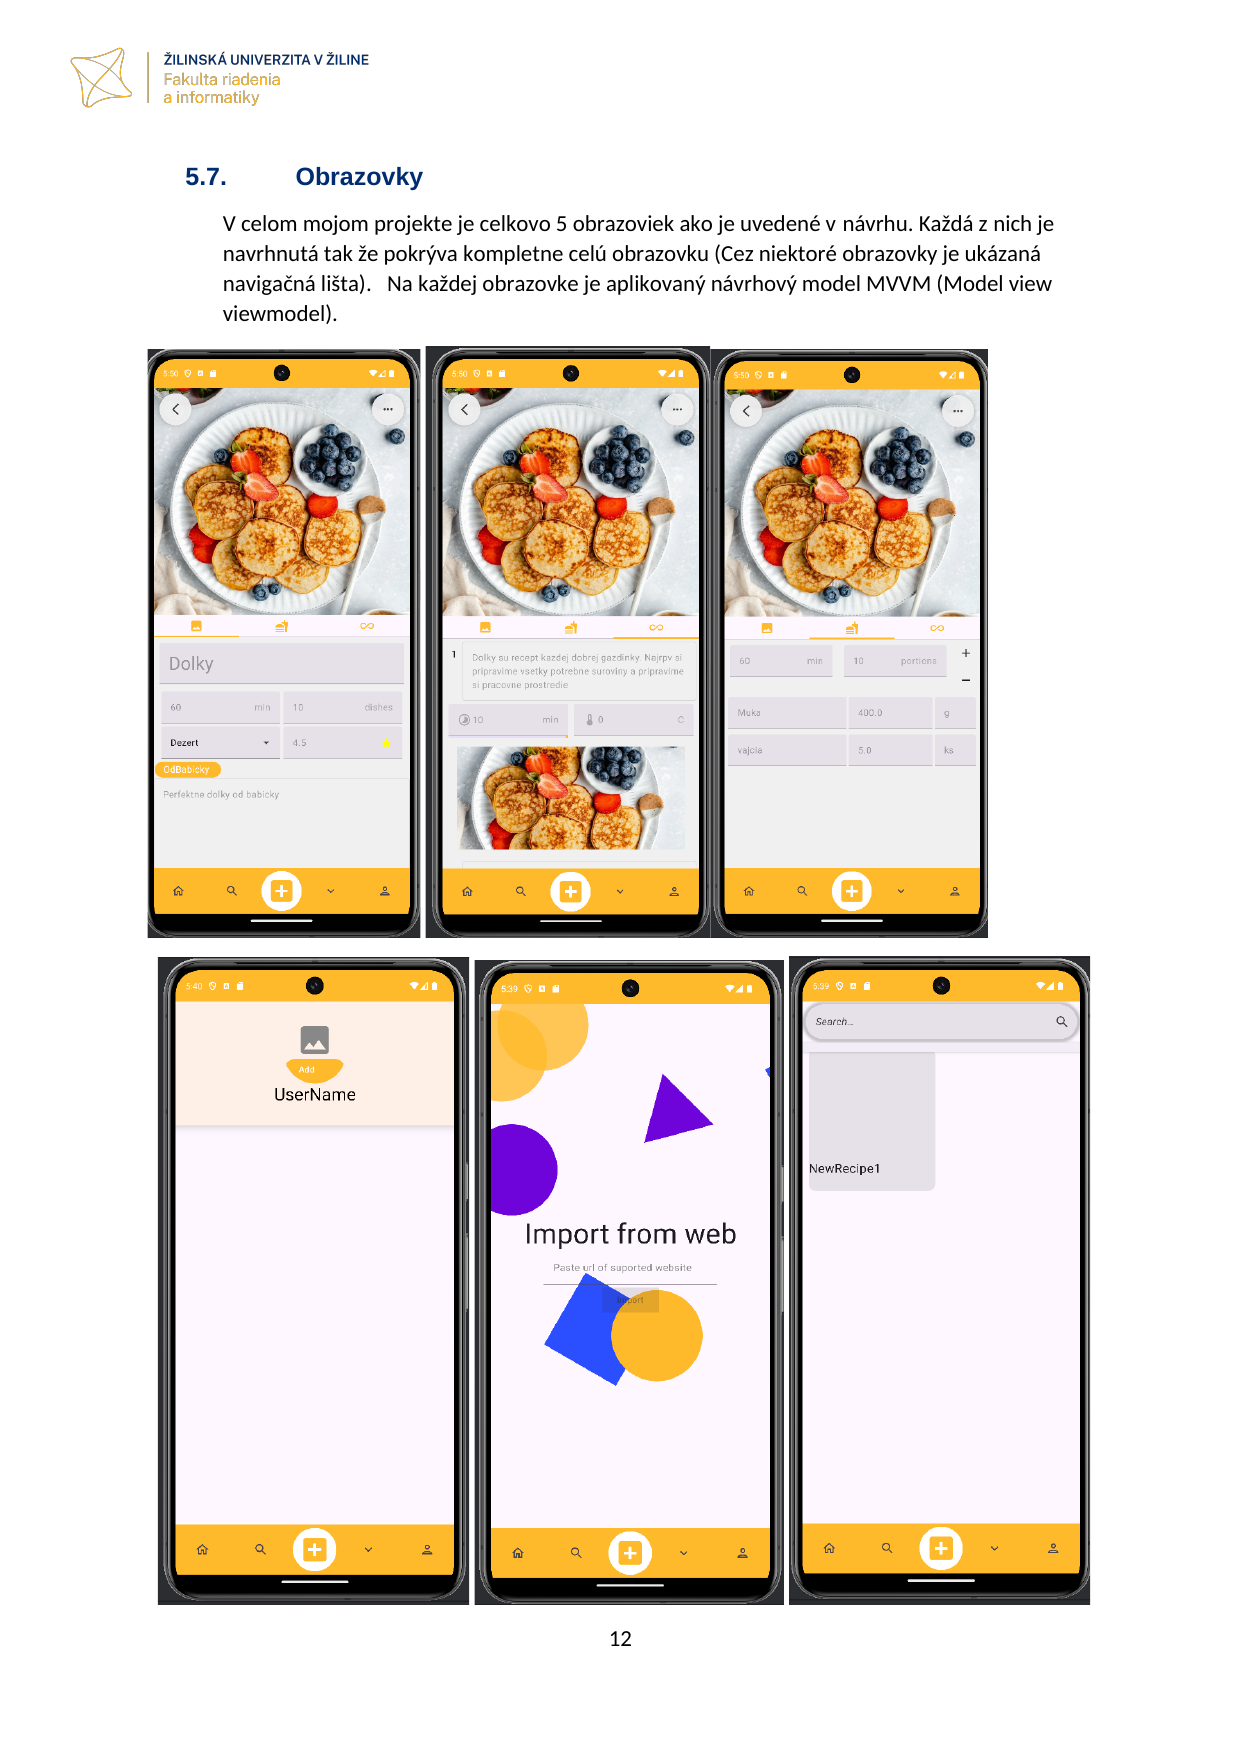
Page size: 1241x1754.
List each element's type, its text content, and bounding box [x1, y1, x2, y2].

picture [41, 18, 398, 137]
picture [474, 960, 784, 1605]
picture [789, 956, 1091, 1605]
text Obrazovky [185, 162, 1093, 191]
picture [157, 957, 470, 1605]
list V celom mojom projekte je celkovo 5 obrazoviek ako je uvedené v návrhu. Každá z nich je navrhnutá tak že pokrýva kompletne celú obrazovku (Cez niektoré obrazovky je ukázaná navigačná lišta). Na každej obrazovke je aplikovaný návrhový model MVVM (Model view viewmodel). [223, 209, 1093, 327]
picture [425, 346, 988, 938]
picture [147, 349, 421, 938]
